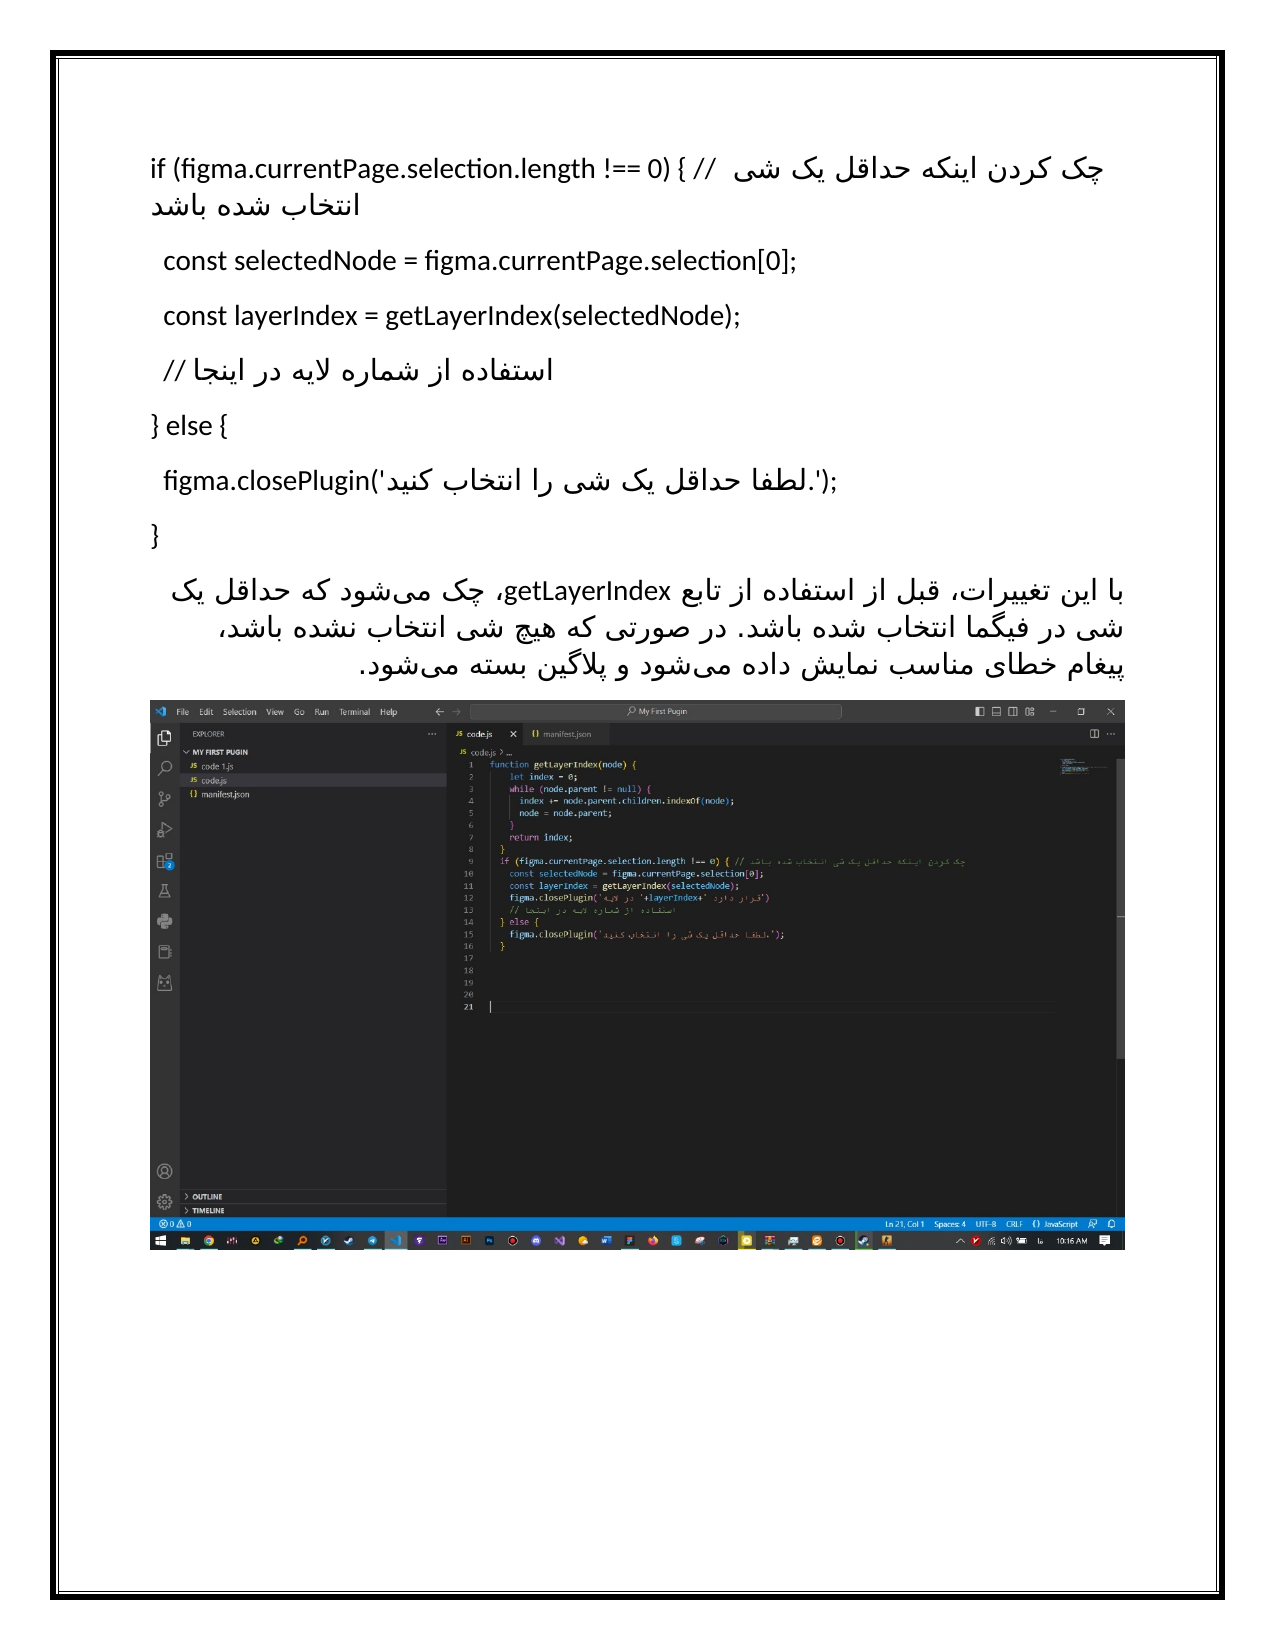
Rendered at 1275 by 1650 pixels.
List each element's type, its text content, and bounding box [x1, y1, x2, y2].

text با این تغییرات، قبل از استفاده از تابع getLayerIndex، چک می‌شود که حداقل یک شی در فیگما انتخاب شده باشد. در صورتی که هیچ شی انتخاب نشده باشد، پیغام خطای مناسب نمایش داده می‌شود و پلاگین بسته می‌شود. [150, 572, 1125, 681]
text const layerIndex = getLayerIndex(selectedNode); [150, 297, 1125, 332]
text // استفاده از شماره لایه در اینجا [150, 352, 1125, 387]
picture [150, 700, 1125, 1250]
text if (figma.currentPage.selection.length !== 0) { // چک کردن اینکه حداقل یک شی انتخاب شده باشد [150, 150, 1125, 222]
text const selectedNode = figma.currentPage.selection[0]; [150, 242, 1125, 277]
text } else { [150, 407, 1125, 443]
text } [150, 517, 1125, 553]
text figma.closePlugin('لطفا حداقل یک شی را انتخاب کنید.'); [150, 462, 1125, 498]
